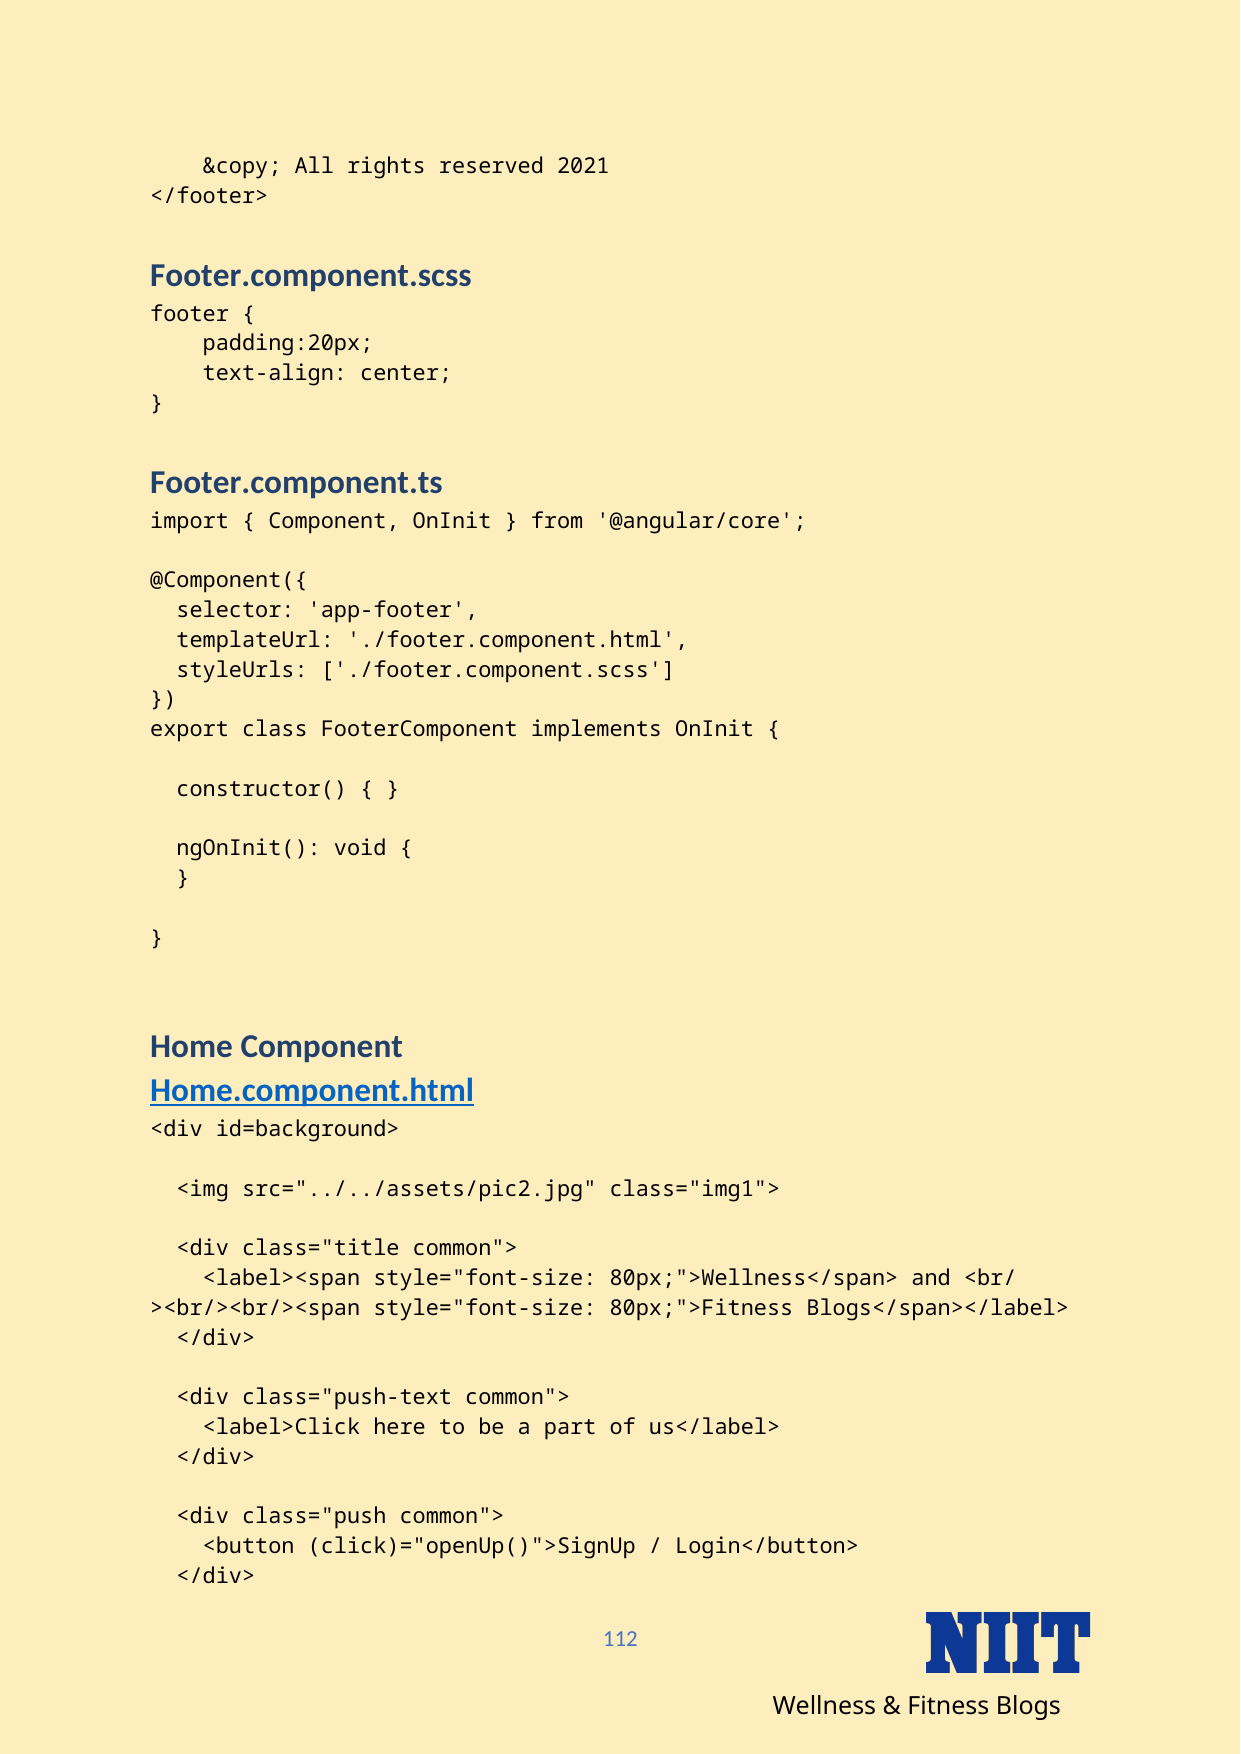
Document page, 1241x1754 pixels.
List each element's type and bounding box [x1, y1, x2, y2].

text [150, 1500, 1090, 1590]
picture [926, 1612, 1091, 1673]
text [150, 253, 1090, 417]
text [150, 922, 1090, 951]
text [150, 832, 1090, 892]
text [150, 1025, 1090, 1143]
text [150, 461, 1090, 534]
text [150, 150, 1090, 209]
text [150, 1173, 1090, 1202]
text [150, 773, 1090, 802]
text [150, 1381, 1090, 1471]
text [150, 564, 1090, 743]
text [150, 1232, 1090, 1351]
